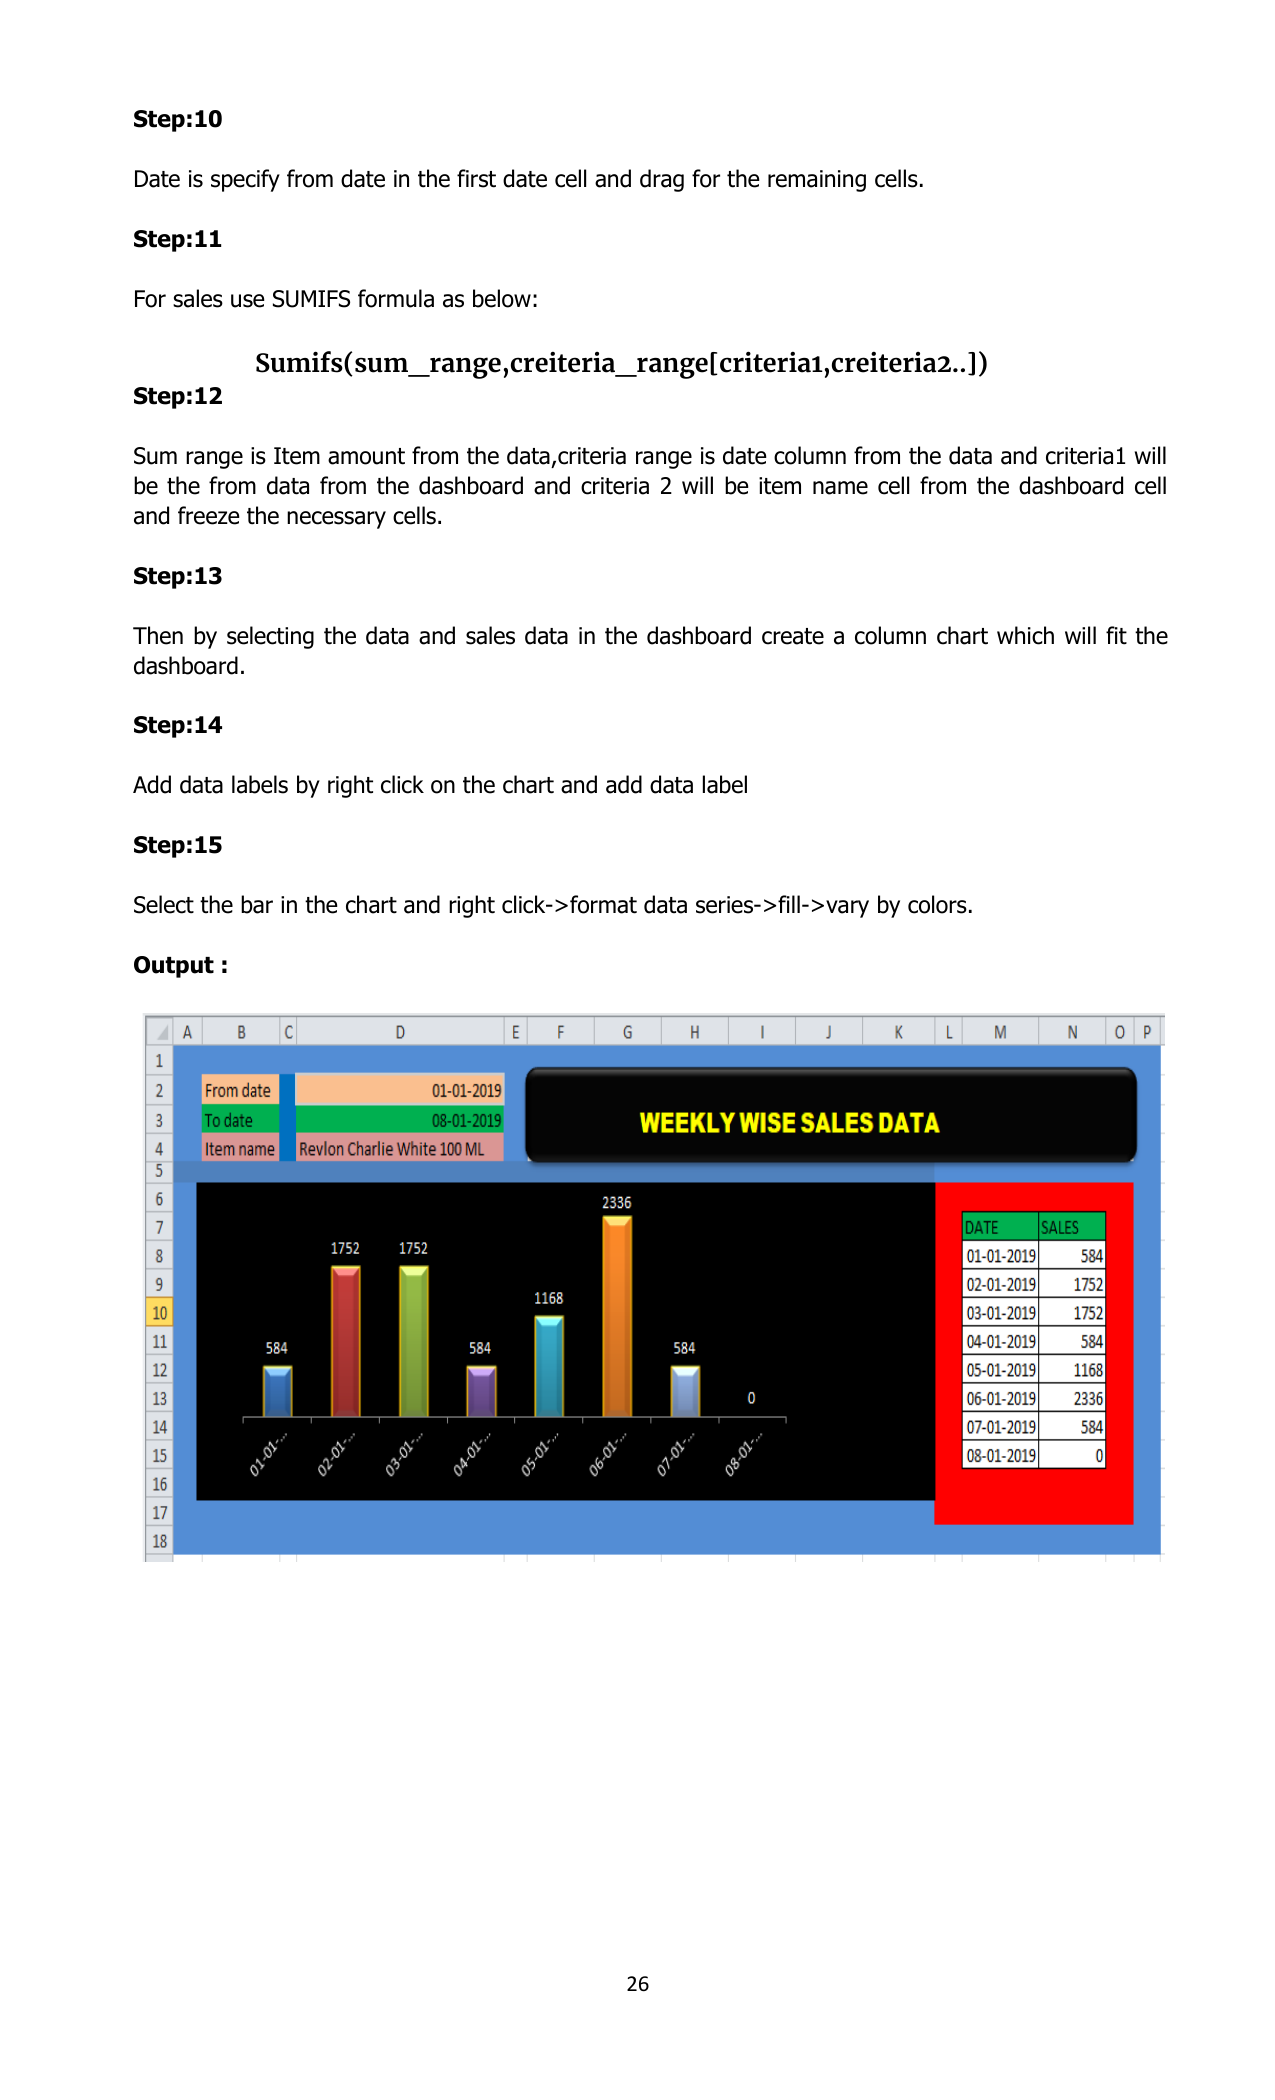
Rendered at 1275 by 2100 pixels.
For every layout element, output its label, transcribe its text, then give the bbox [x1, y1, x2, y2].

text Then by selecting the data and sales data in the dashboard create a column chart which will fit the dashboard. [133, 621, 1170, 679]
text Add data labels by right click on the chart and add data label [133, 771, 1170, 798]
text Step:14 [133, 711, 1170, 739]
text Output : [133, 950, 1170, 978]
text Sumifs(sum_range,creiteria_range[criteria1,creiteria2..]) [105, 348, 1170, 379]
picture [142, 1013, 1165, 1562]
text For sales use SUMIFS formula as below: [133, 284, 1170, 312]
text Step:12 [133, 382, 1170, 410]
text Step:11 [133, 224, 1170, 252]
text Sum range is Item amount from the data,criteria range is date column from the data and criteria1 will be the from data from the dashboard and criteria 2 will be item name cell from the dashboard cell and freeze the necessary cells. [133, 442, 1170, 529]
text Select the bar in the chart and right click->format data series->fill->vary by colors. [133, 890, 1170, 918]
text Date is specify from date in the first date cell and drag for the remaining cells. [133, 165, 1170, 192]
text Step:10 [133, 105, 1170, 133]
text Step:15 [133, 831, 1170, 858]
text Step:13 [133, 561, 1170, 589]
